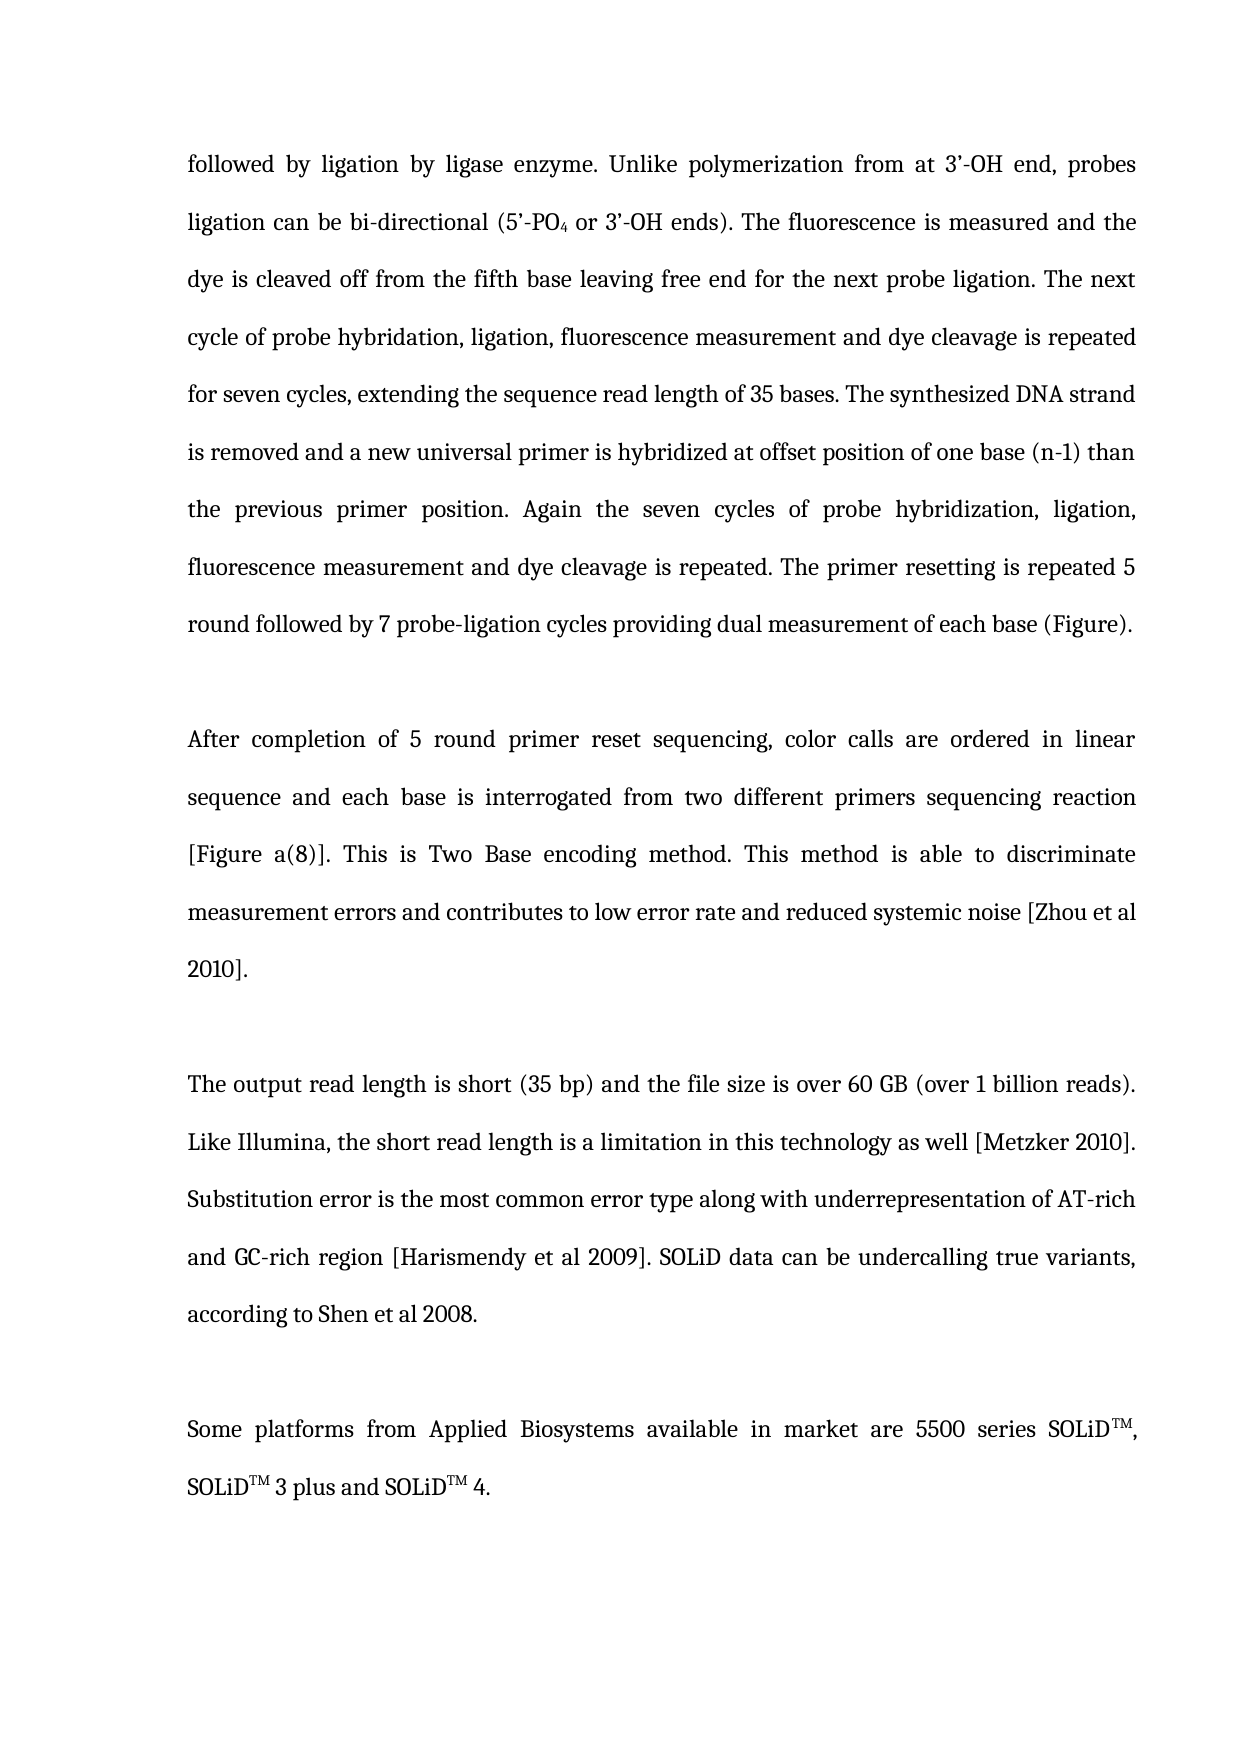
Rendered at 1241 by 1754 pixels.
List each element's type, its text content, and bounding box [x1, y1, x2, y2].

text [187, 150, 1138, 639]
text The output read length is short (35 bp) and the file size is over 60 GB (over 1 billion reads). Like Illumina, the short read length is a limitation in this technology as well [Metzker 2010]. Substitution error is the most common error type along with underrepresentation of AT-rich and GC-rich region [Harismendy et al 2009]. SOLiD data can be undercalling true variants, according to Shen et al 2008. [187, 1070, 1138, 1329]
text After completion of 5 round primer reset sequencing, color calls are ordered in linear sequence and each base is interrogated from two different primers sequencing reaction [Figure a(8)]. This is Two Base encoding method. This method is able to discriminate measurement errors and contributes to low error rate and reduced systemic noise [Zhou et al 2010]. [187, 725, 1138, 984]
text Some platforms from Applied Biosystems available in market are 5500 series SOLiDTM, SOLiDTM 3 plus and SOLiDTM 4. [187, 1415, 1138, 1501]
